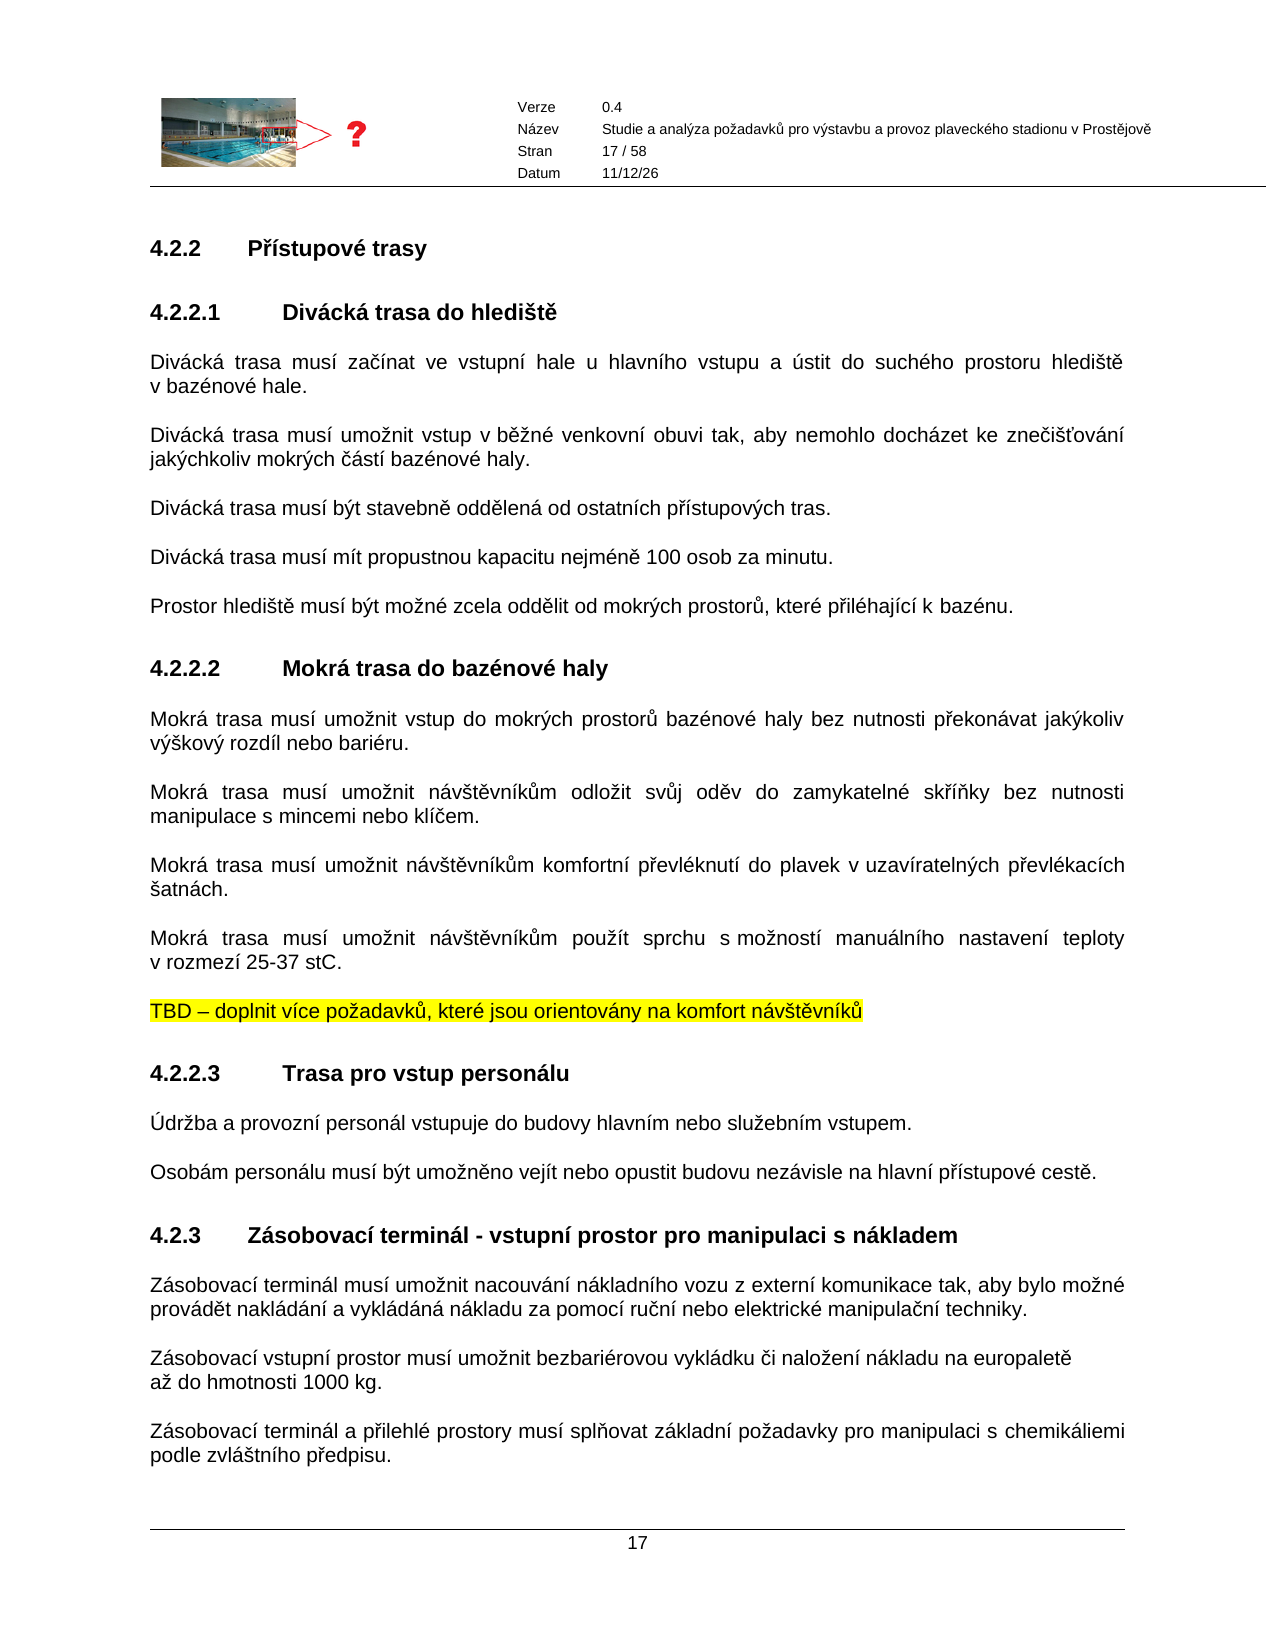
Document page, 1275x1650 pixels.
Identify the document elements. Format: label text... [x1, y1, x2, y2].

text Údržba a provozní personál vstupuje do budovy hlavním nebo služebním vstupem. [150, 1111, 1125, 1135]
text Divácká trasa musí mít propustnou kapacitu nejméně 100 osob za minutu. [150, 545, 1125, 569]
text Divácká trasa musí umožnit vstup v běžné venkovní obuvi tak, aby nemohlo docházet ke znečišťování jakýchkoliv mokrých částí bazénové haly. [150, 423, 1125, 471]
text Mokrá trasa musí umožnit vstup do mokrých prostorů bazénové haly bez nutnosti překonávat jakýkoliv výškový rozdíl nebo bariéru. [150, 707, 1125, 755]
subtitle Mokrá trasa do bazénové haly [150, 655, 1125, 682]
subtitle Zásobovací terminál - vstupní prostor pro manipulaci s nákladem [150, 1222, 1125, 1248]
text Mokrá trasa musí umožnit návštěvníkům komfortní převléknutí do plavek v uzavíratelných převlékacích šatnách. [150, 853, 1125, 901]
text Zásobovací terminál a přilehlé prostory musí splňovat základní požadavky pro manipulaci s chemikáliemi podle zvláštního předpisu. [150, 1419, 1125, 1467]
text TBD – doplnit více požadavků, které jsou orientovány na komfort návštěvníků [150, 998, 1125, 1022]
subtitle Divácká trasa do hlediště [150, 299, 1125, 325]
text Osobám personálu musí být umožněno vejít nebo opustit budovu nezávisle na hlavní přístupové cestě. [150, 1160, 1125, 1184]
text Divácká trasa musí být stavebně oddělená od ostatních přístupových tras. [150, 496, 1125, 520]
text Mokrá trasa musí umožnit návštěvníkům odložit svůj oděv do zamykatelné skříňky bez nutnosti manipulace s mincemi nebo klíčem. [150, 780, 1125, 828]
text Zásobovací terminál musí umožnit nacouvání nákladního vozu z externí komunikace tak, aby bylo možné provádět nakládání a vykládáná nákladu za pomocí ruční nebo elektrické manipulační techniky. [150, 1273, 1125, 1321]
picture [161, 98, 416, 167]
text Prostor hlediště musí být možné zcela oddělit od mokrých prostorů, které přiléhající k bazénu. [150, 594, 1125, 618]
subtitle Přístupové trasy [150, 235, 1125, 261]
subtitle Trasa pro vstup personálu [150, 1060, 1125, 1086]
text Divácká trasa musí začínat ve vstupní hale u hlavního vstupu a ústit do suchého prostoru hlediště v bazénové hale. [150, 350, 1125, 398]
text Mokrá trasa musí umožnit návštěvníkům použít sprchu s možností manuálního nastavení teploty v rozmezí 25-37 stC. [150, 926, 1125, 973]
text Zásobovací vstupní prostor musí umožnit bezbariérovou vykládku či naložení nákladu na europaletě až do hmotnosti 1000 kg. [150, 1346, 1125, 1394]
